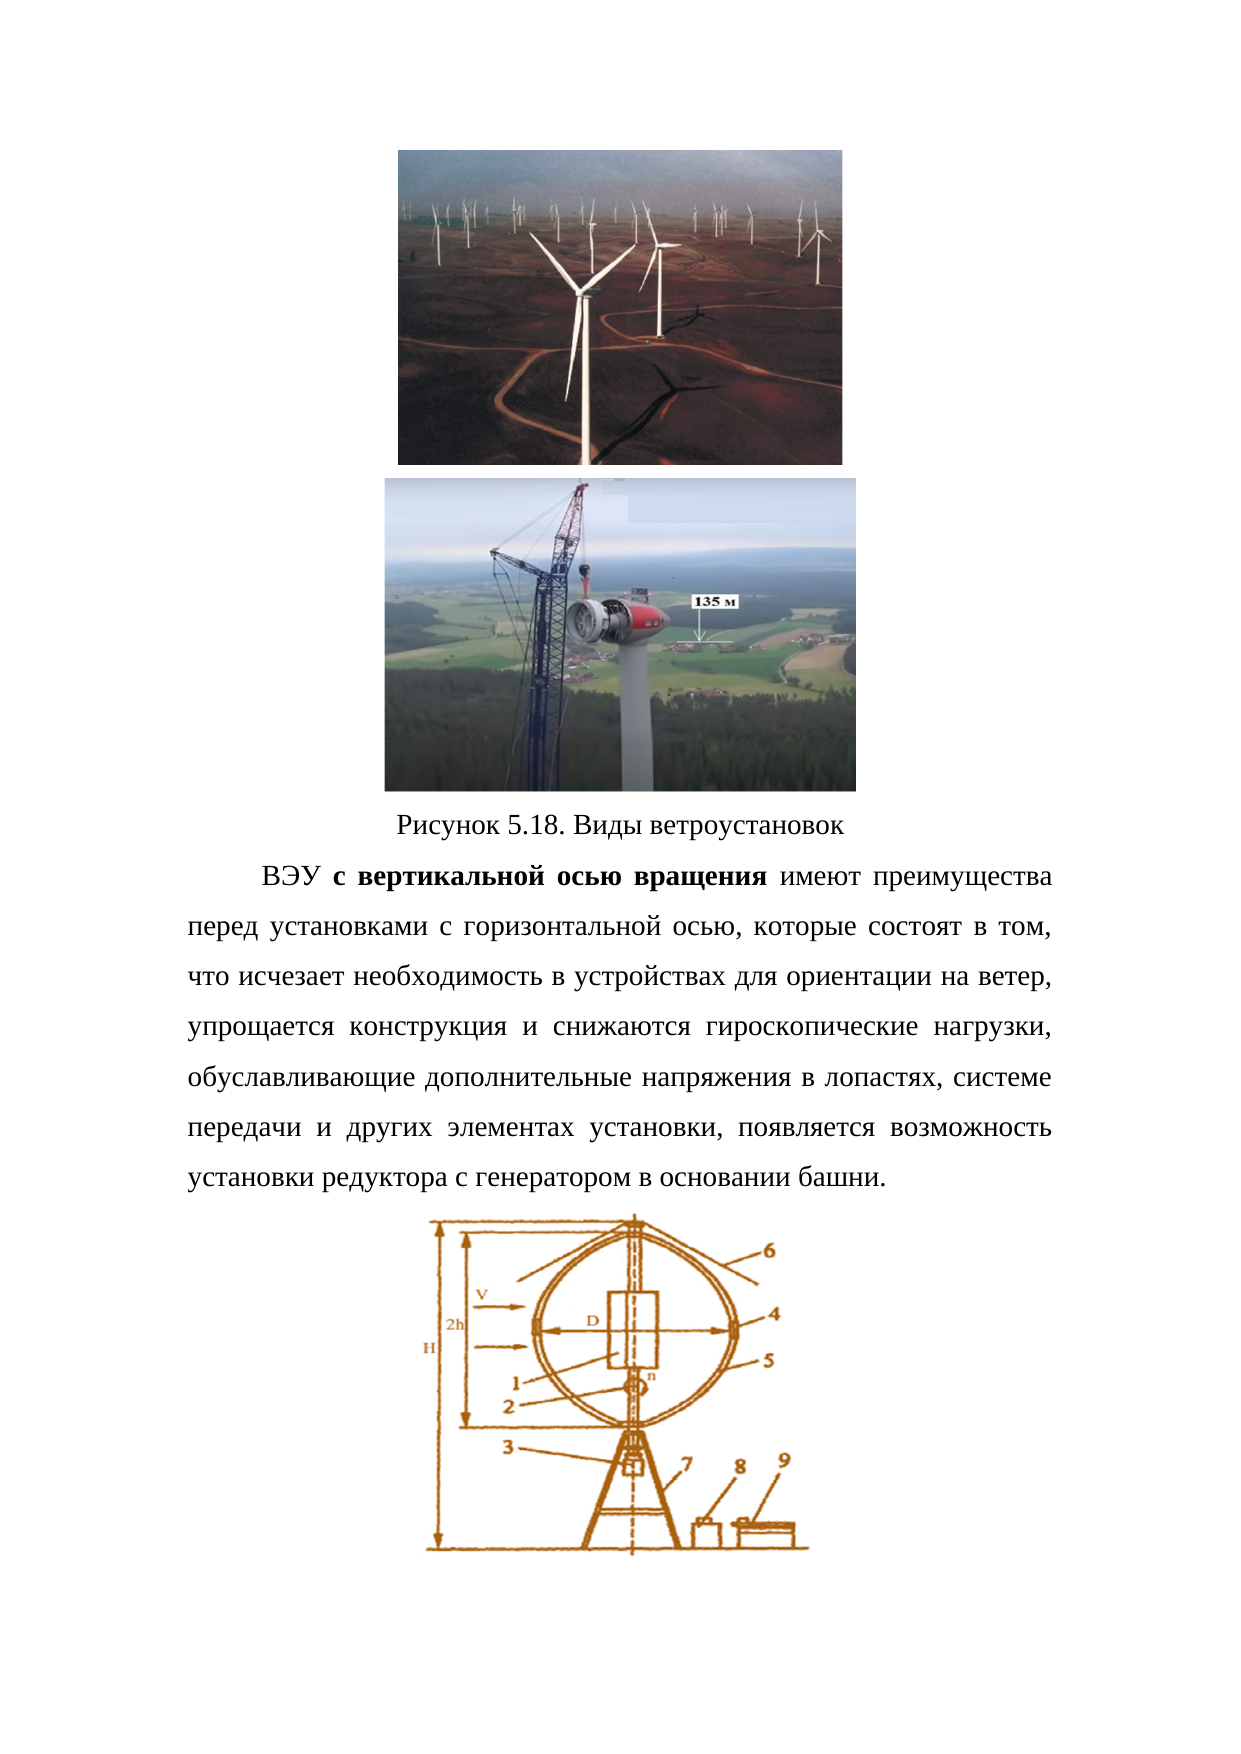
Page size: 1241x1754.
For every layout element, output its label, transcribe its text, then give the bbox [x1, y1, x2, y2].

picture [415, 1209, 826, 1561]
text Рисунок 5.18. Виды ветроустановок [187, 807, 1053, 841]
text ВЭУ с вертикальной осью вращения имеют преимущества перед установками с горизонтальной осью, которые состоят в том, что исчезает необходимость в устройствах для ориентации на ветер, упрощается конструкция и снижаются гироскопические нагрузки, обуславливающие дополнительные напряжения в лопастях, системе передачи и других элементах установки, появляется возможность установки редуктора с генератором в основании башни. [187, 858, 1053, 1193]
picture [398, 150, 843, 465]
picture [384, 478, 856, 793]
